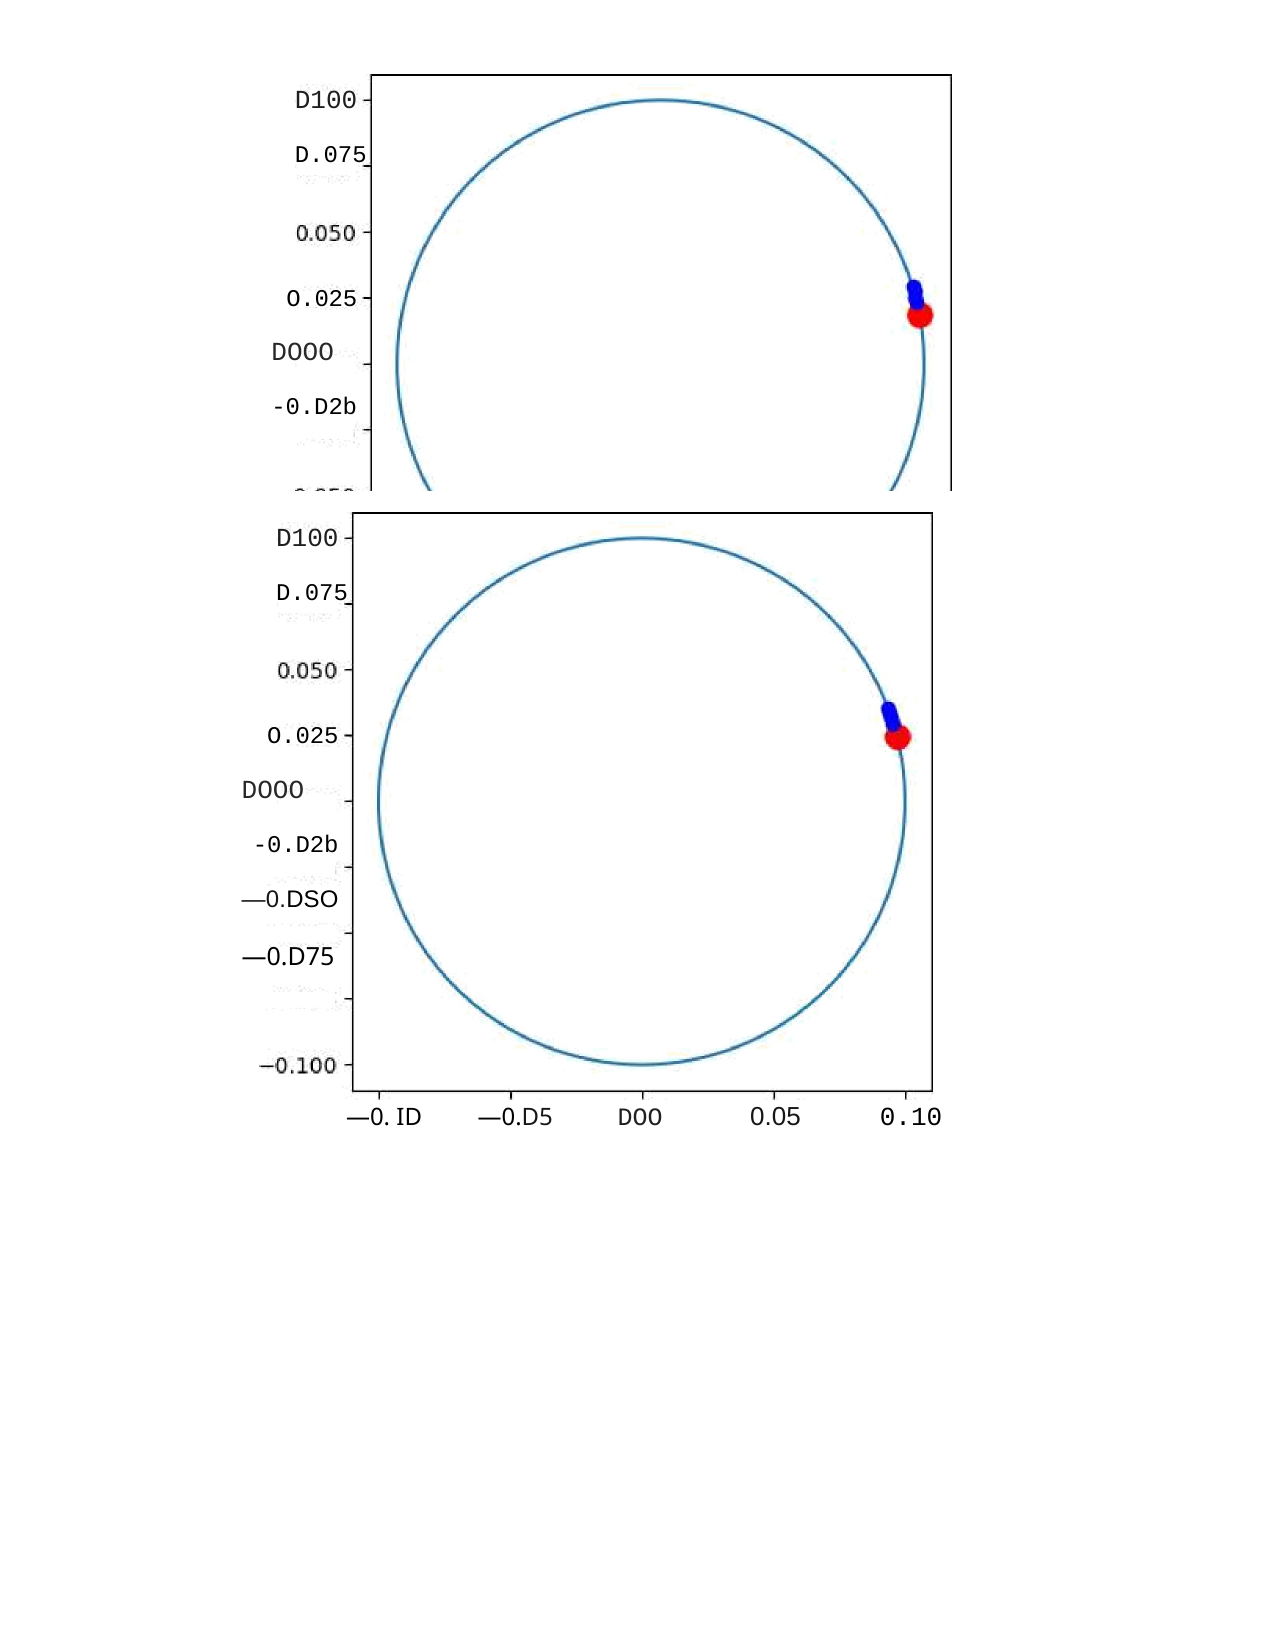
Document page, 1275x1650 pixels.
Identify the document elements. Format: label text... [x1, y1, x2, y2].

picture [261, 783, 269, 796]
picture [295, 345, 299, 358]
picture [259, 512, 346, 1100]
picture [295, 74, 952, 491]
text —0. ID —0.D5 DOO 0.05 0.10 [346, 508, 1206, 1133]
